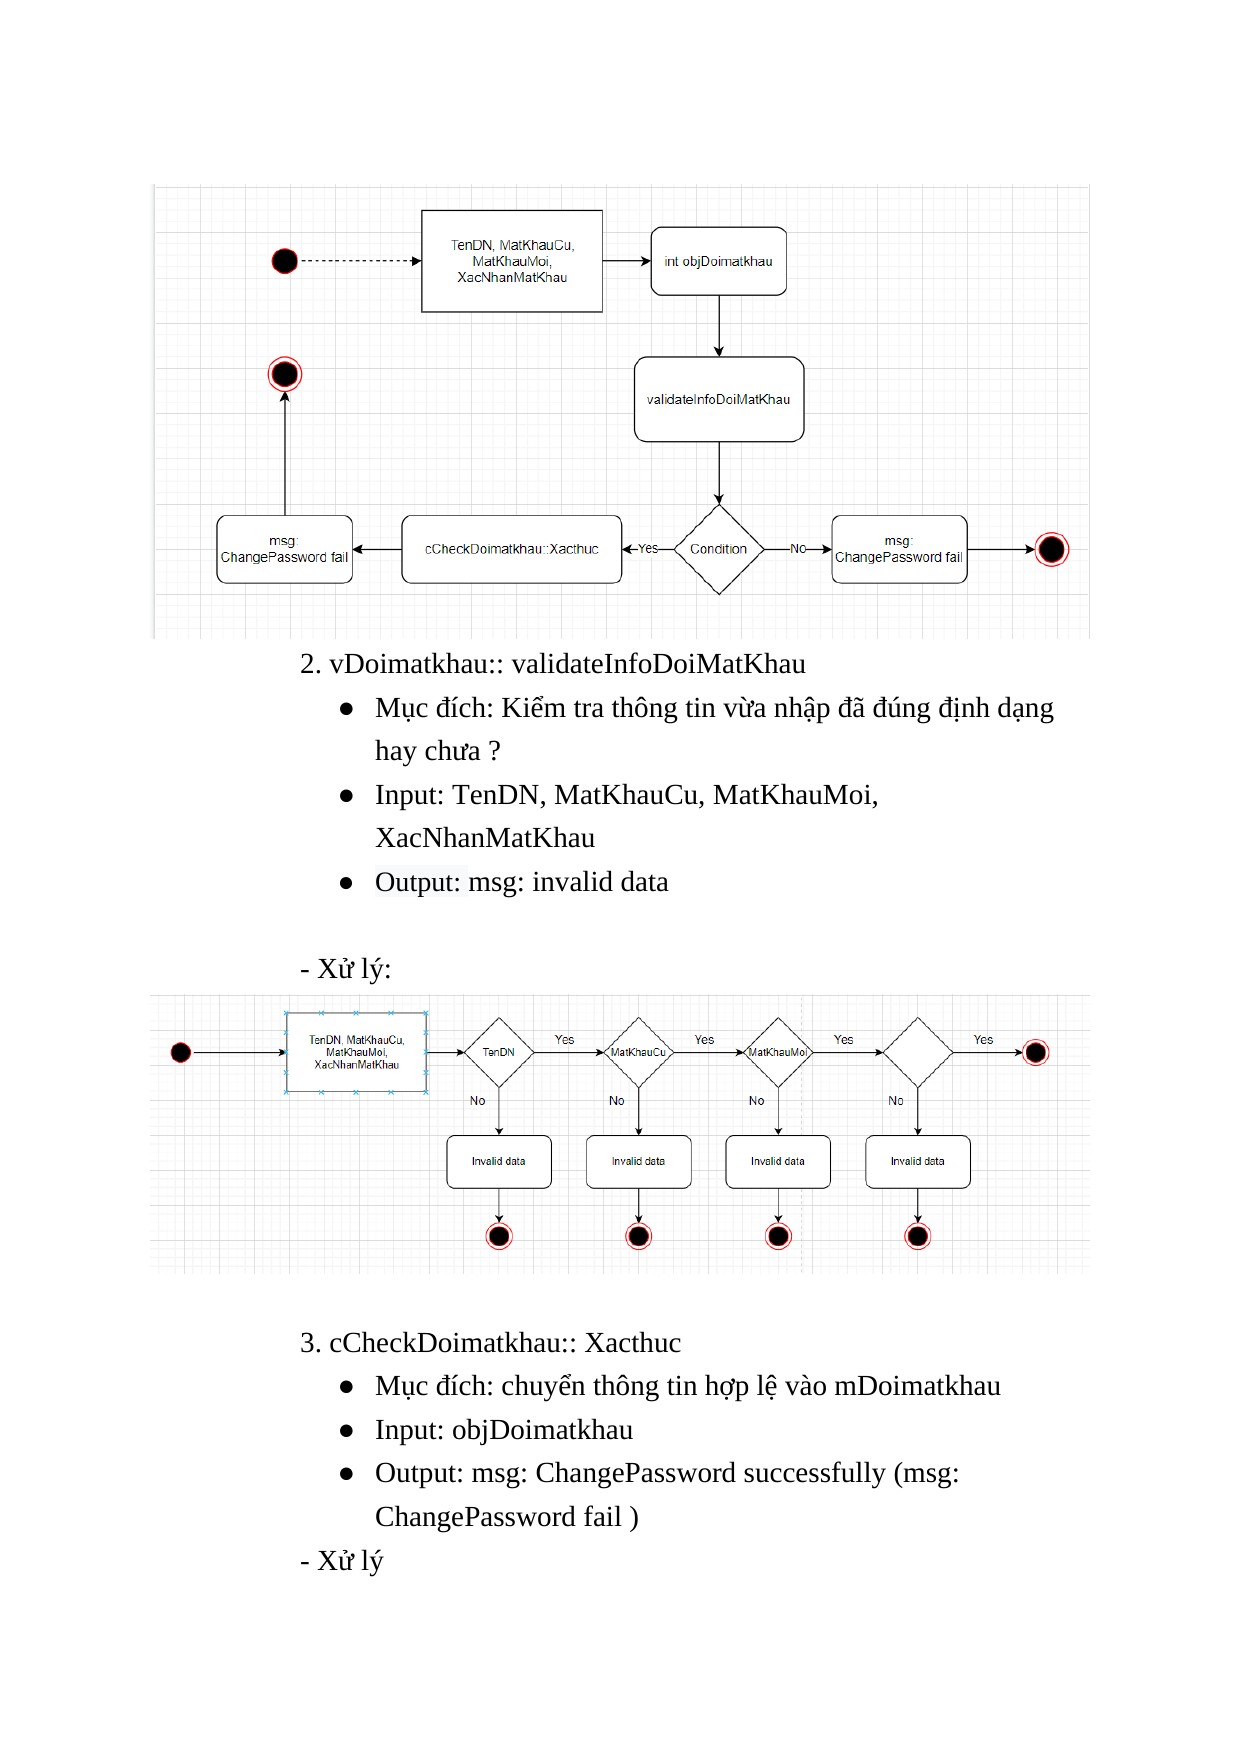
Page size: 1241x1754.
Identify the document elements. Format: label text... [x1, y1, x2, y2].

text 3. cCheckDoimatkhau:: Xacthuc [150, 1325, 1090, 1358]
picture [150, 994, 1091, 1274]
list Output: msg: ChangePassword successfully (msg: ChangePassword fail ) [337, 1456, 1090, 1533]
text - Xử lý [225, 1543, 1090, 1576]
picture [150, 184, 1091, 639]
text 2. vDoimatkhau:: validateInfoDoiMatKhau [225, 646, 1090, 680]
list Mục đích: chuyển thông tin hợp lệ vào mDoimatkhau [337, 1368, 1090, 1402]
list Output: msg: invalid data [337, 864, 1090, 897]
list Input: TenDN, MatKhauCu, MatKhauMoi, XacNhanMatKhau [337, 777, 1090, 854]
list Mục đích: Kiểm tra thông tin vừa nhập đã đúng định dạng hay chưa ? [337, 690, 1090, 767]
text - Xử lý: [225, 951, 1090, 984]
list Input: objDoimatkhau [337, 1412, 1090, 1446]
